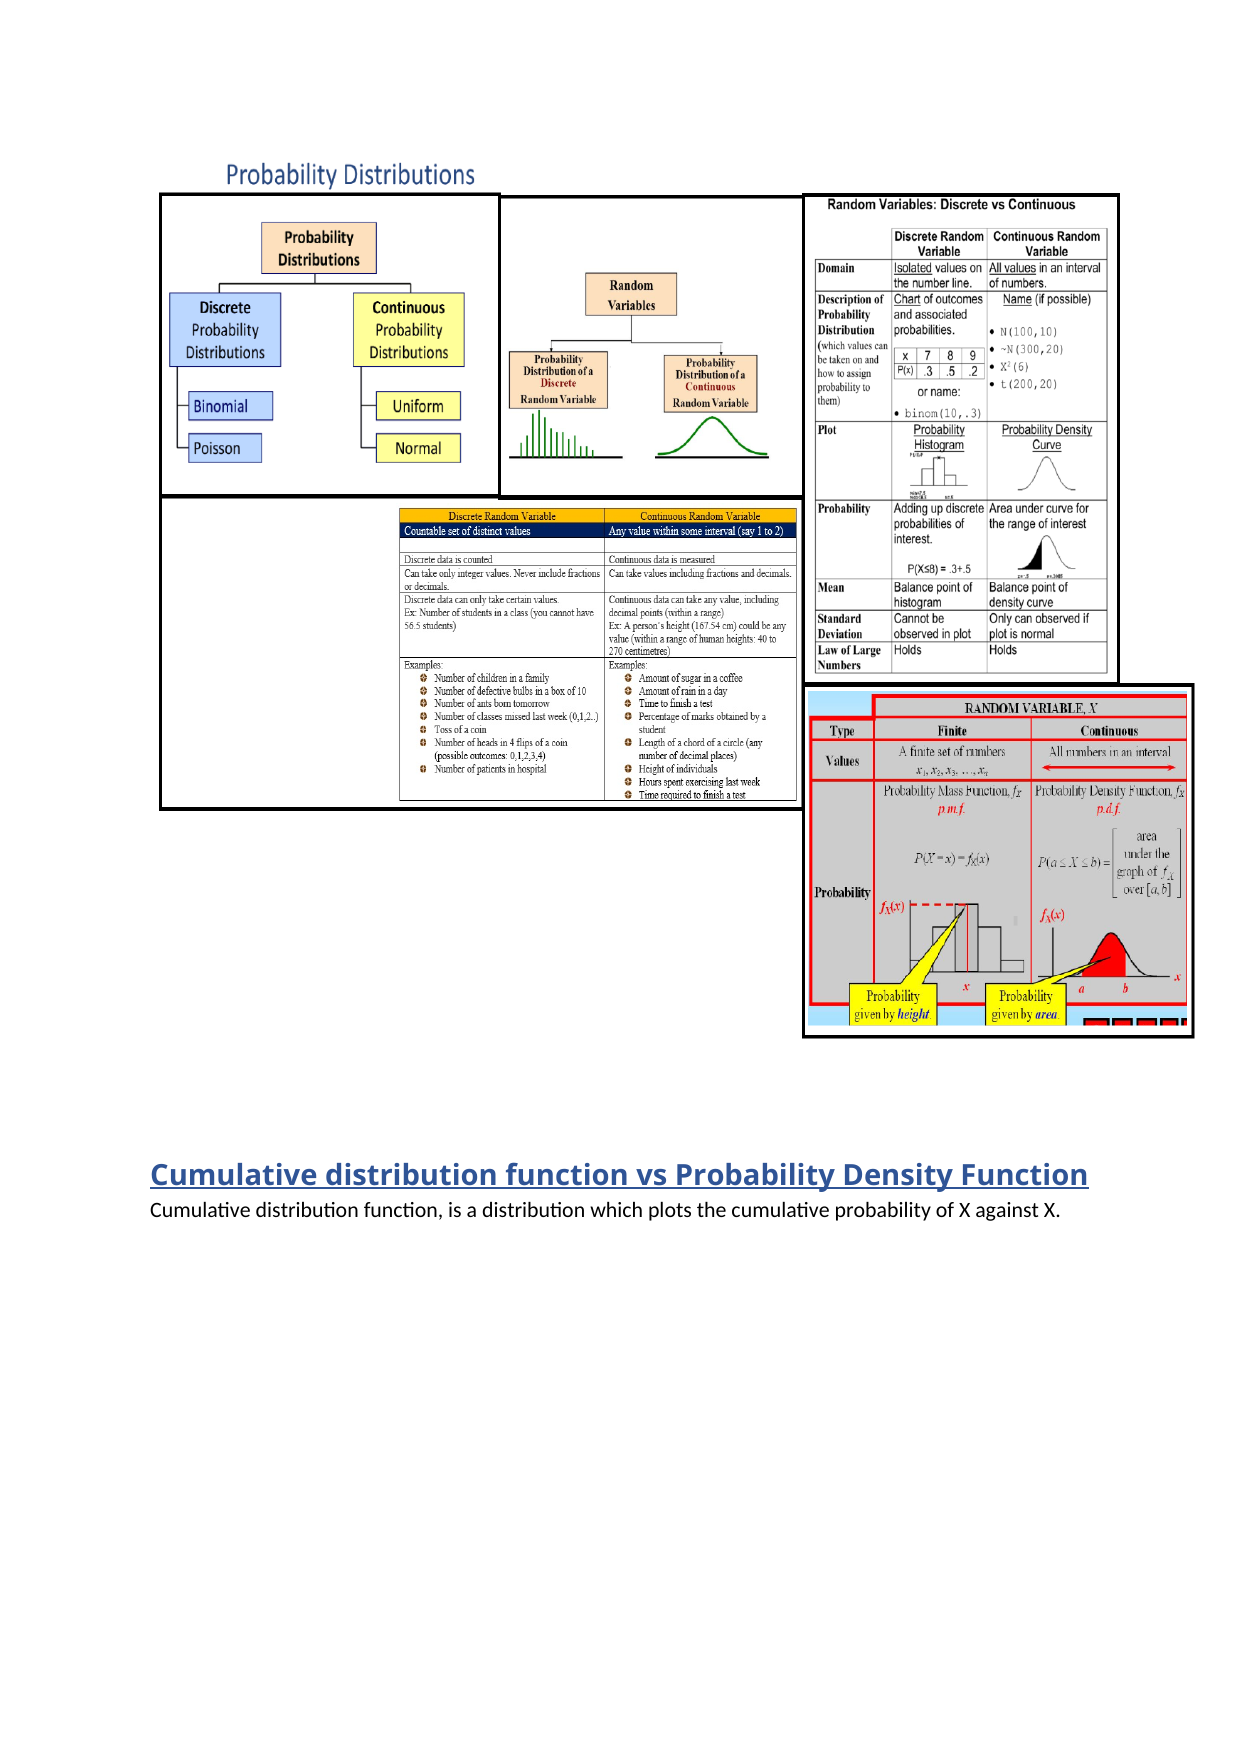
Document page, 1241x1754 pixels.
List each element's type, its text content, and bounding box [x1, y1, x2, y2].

picture [150, 150, 1205, 1049]
subtitle Cumulative distribution function vs Probability Density Function [150, 1154, 1090, 1193]
text Cumulative distribution function, is a distribution which plots the cumulative probability of X against X. [150, 1197, 1090, 1223]
